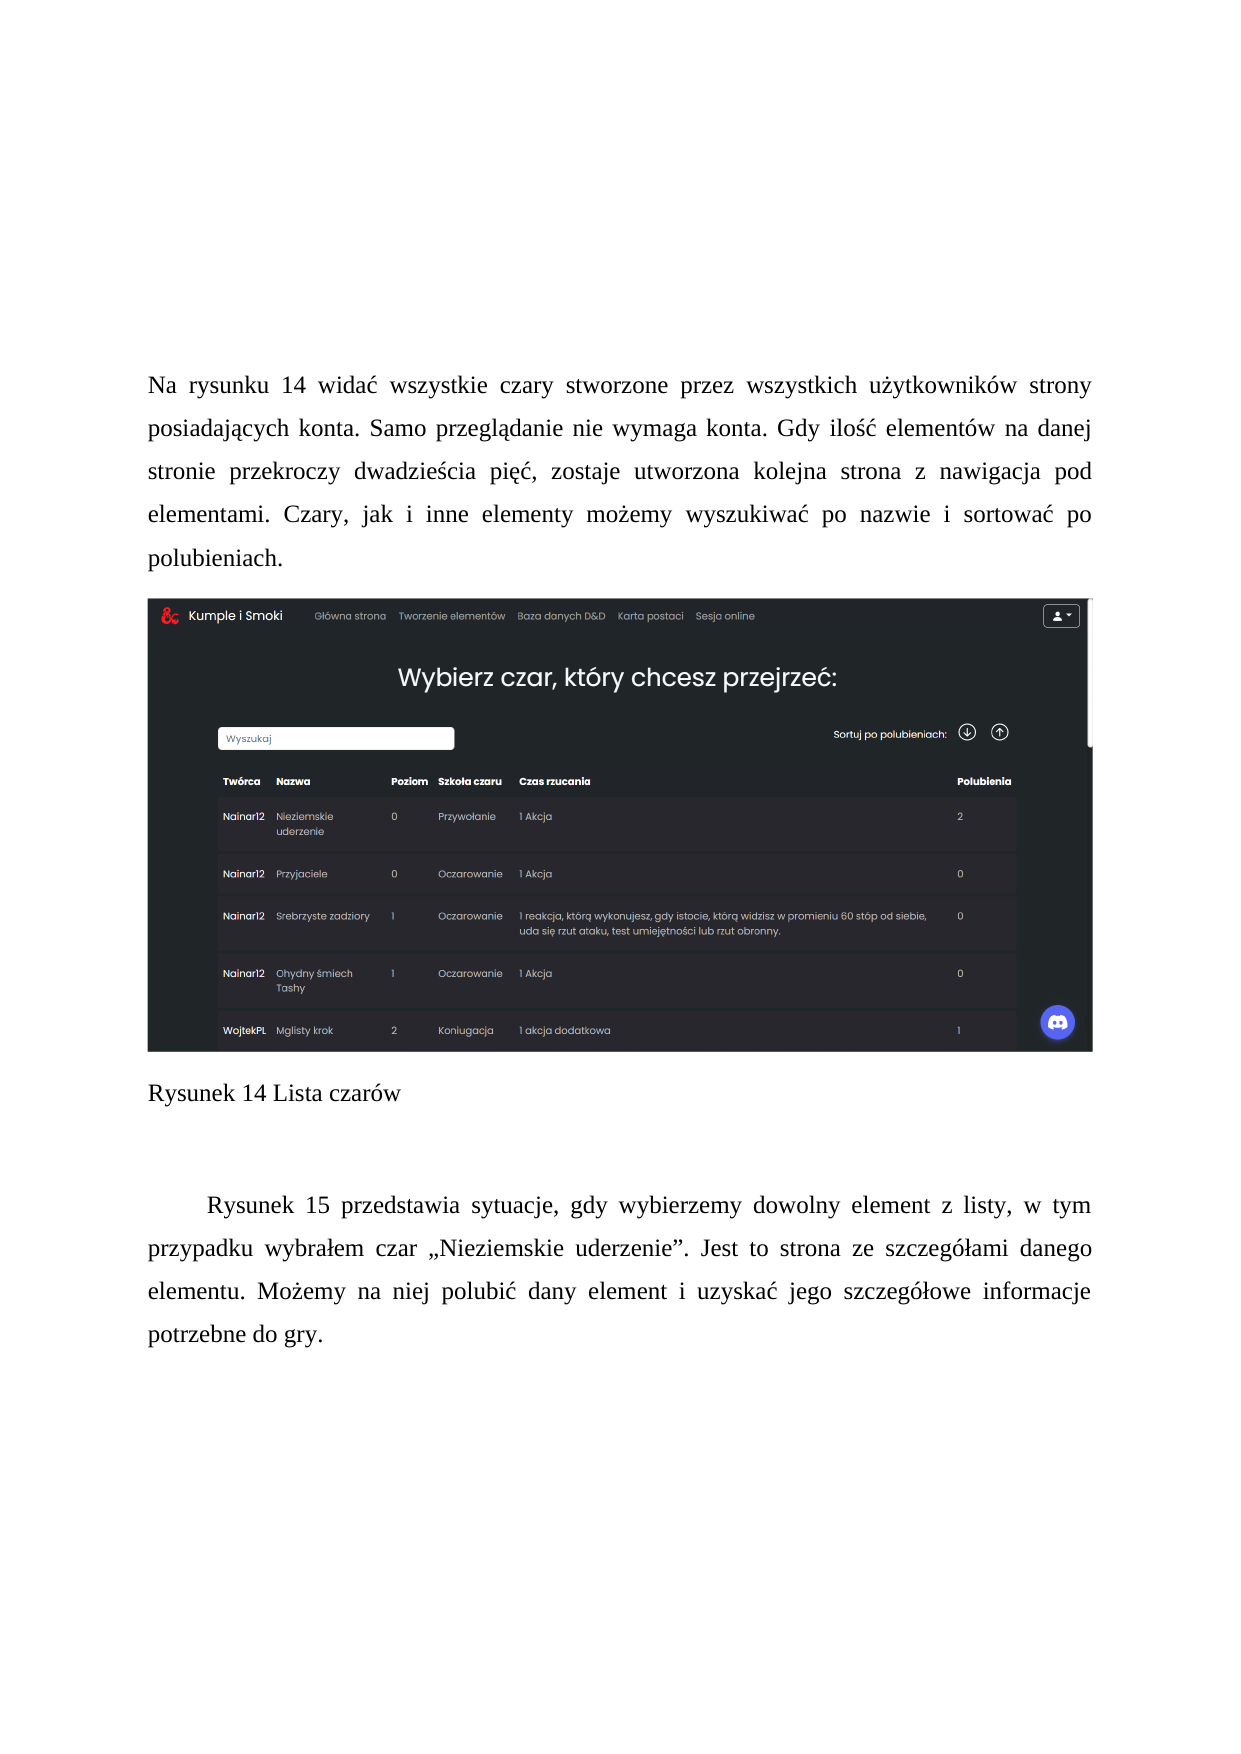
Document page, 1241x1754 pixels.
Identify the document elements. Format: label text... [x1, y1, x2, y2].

text Rysunek 15 przedstawia sytuacje, gdy wybierzemy dowolny element z listy, w tym przypadku wybrałem czar „Nieziemskie uderzenie”. Jest to strona ze szczegółami danego elementu. Możemy na niej polubić dany element i uzyskać jego szczegółowe informacje potrzebne do gry. [148, 1190, 1093, 1348]
text Rysunek 14 Lista czarów [148, 1078, 1093, 1107]
picture [147, 598, 1093, 1052]
text Na rysunku 14 widać wszystkie czary stworzone przez wszystkich użytkowników strony posiadających konta. Samo przeglądanie nie wymaga konta. Gdy ilość elementów na danej stronie przekroczy dwadzieścia pięć, zostaje utworzona kolejna strona z nawigacja pod elementami. Czary, jak i inne elementy możemy wyszukiwać po nazwie i sortować po polubieniach. [148, 370, 1093, 571]
